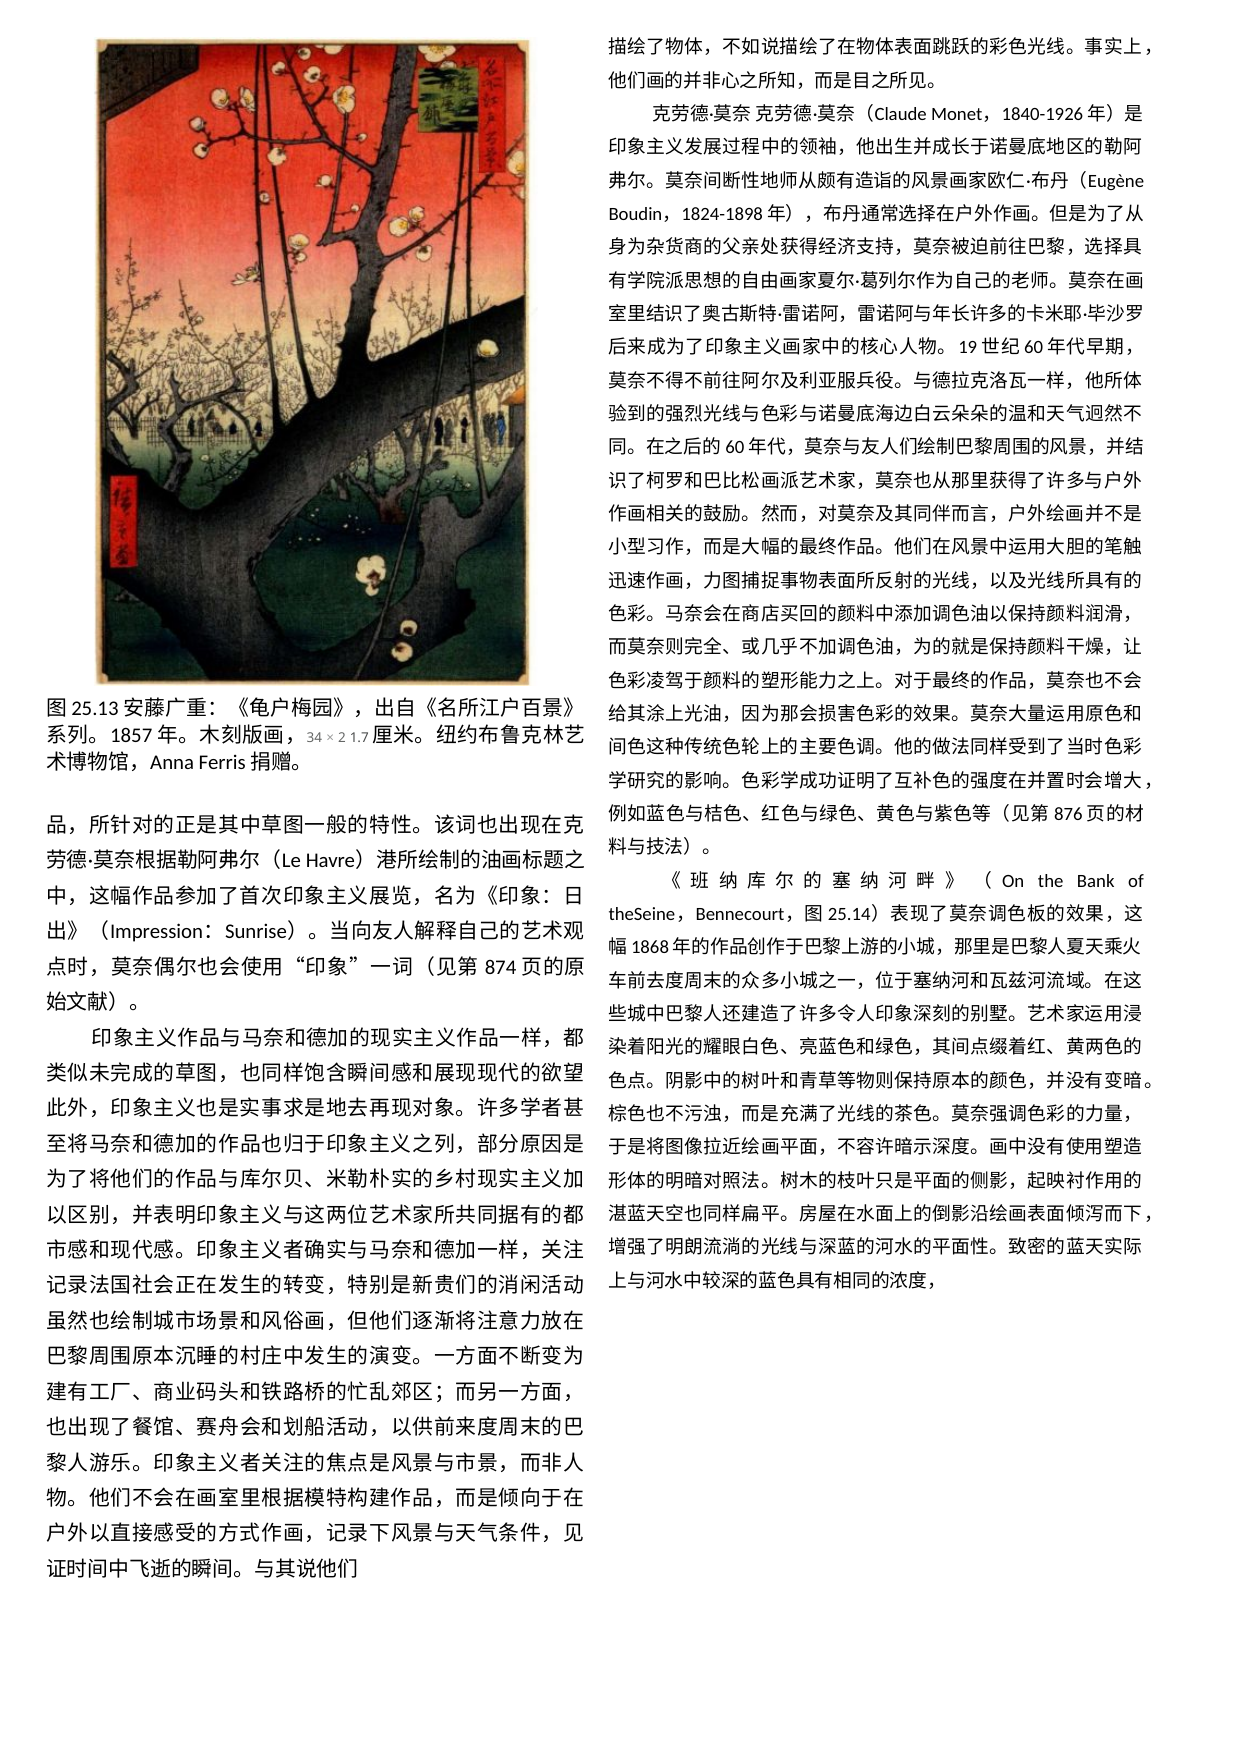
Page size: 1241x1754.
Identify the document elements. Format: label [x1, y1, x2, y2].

picture [93, 37, 538, 686]
